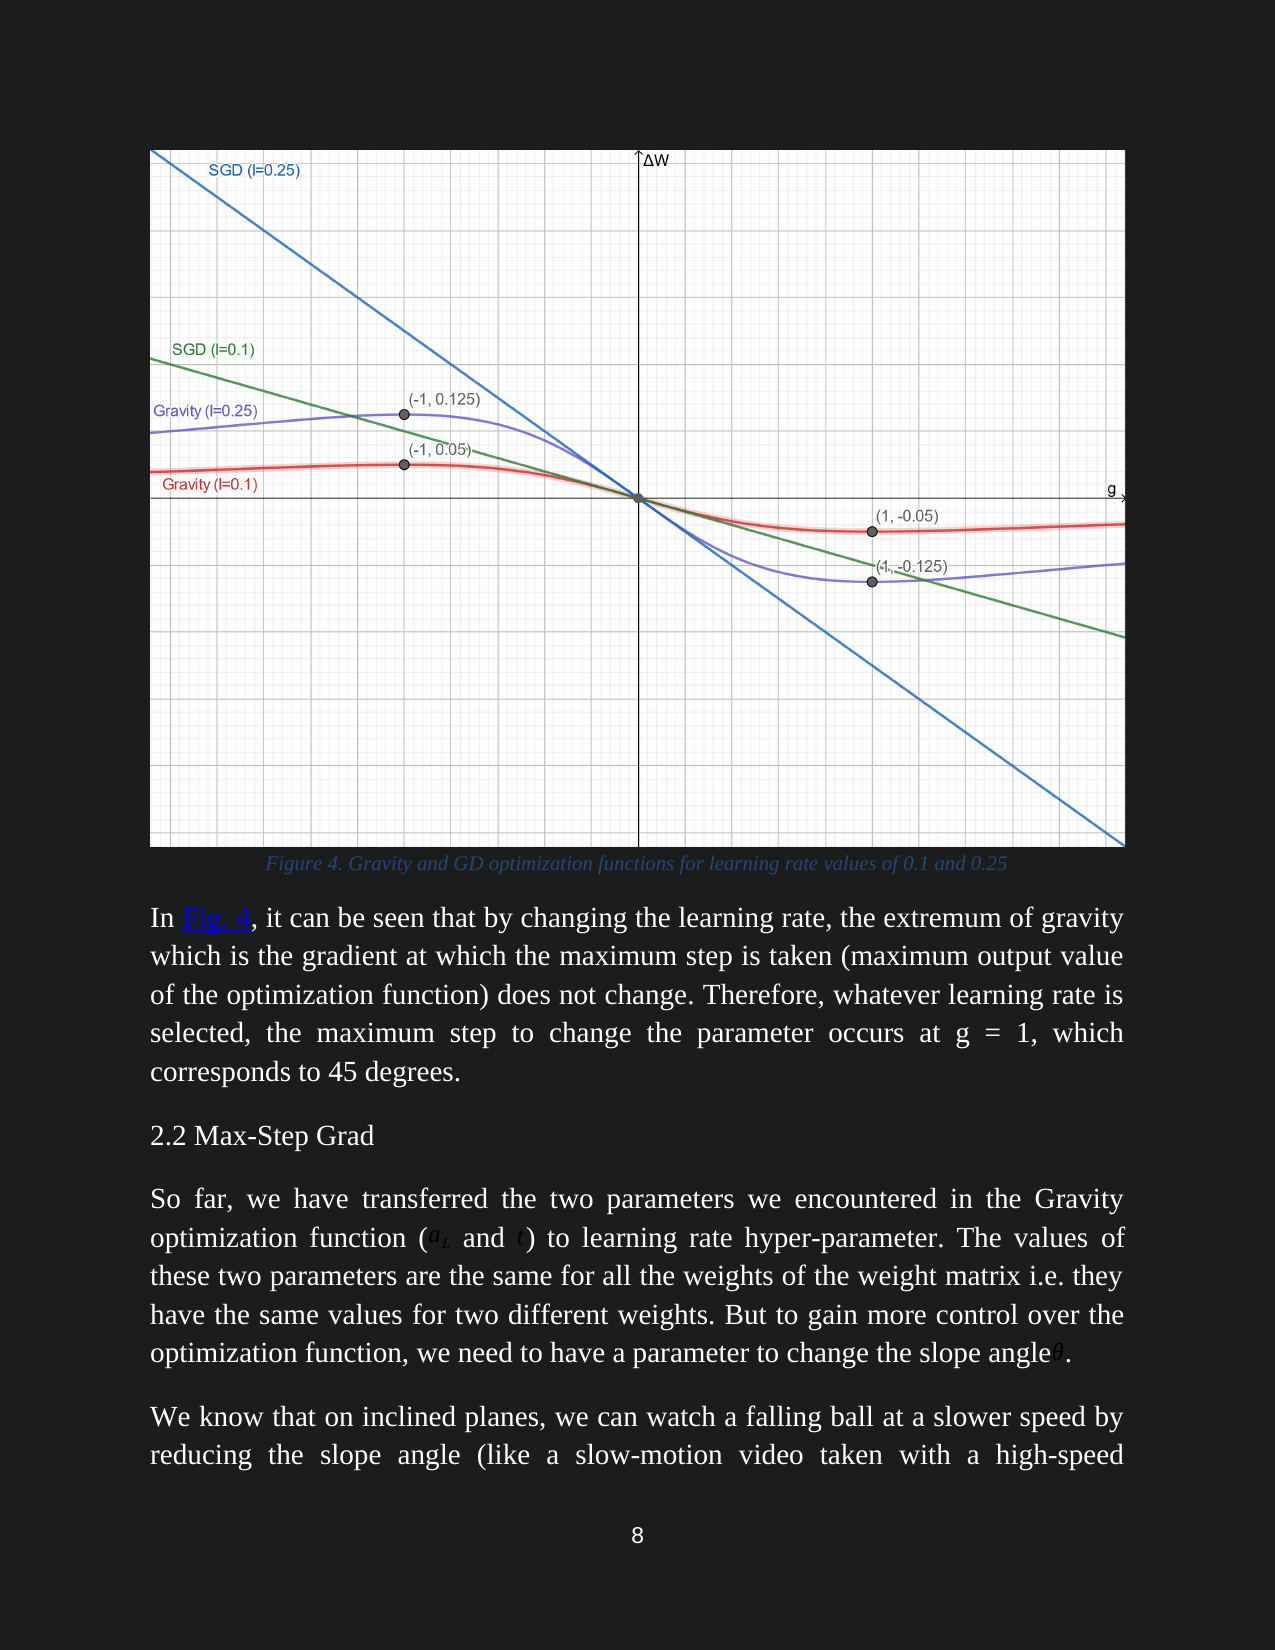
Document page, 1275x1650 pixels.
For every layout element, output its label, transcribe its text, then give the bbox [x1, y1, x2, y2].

text In Fig. 4, it can be seen that by changing the learning rate, the extremum of gravity which is the gradient at which the maximum step is taken (maximum output value of the optimization function) does not change. Therefore, whatever learning rate is selected, the maximum step to change the parameter occurs at g = 1, which corresponds to 45 degrees. [150, 900, 1125, 1088]
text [150, 1399, 1125, 1471]
subtitle 2.2 Max-Step Grad [150, 1118, 1125, 1151]
text Figure 4. Gravity and GD optimization functions for learning rate values of 0.1 and 0.25 [150, 851, 1125, 875]
picture [150, 150, 1125, 847]
text So far, we have transferred the two parameters we encountered in the Gravity optimization function ( and ) to learning rate hyper-parameter. The values ​​of these two parameters are the same for all the weights of the weight matrix i.e. they have the same values ​​for two different weights. But to gain more control over the optimization function, we need to have a parameter to change the slope angle. [150, 1181, 1125, 1369]
